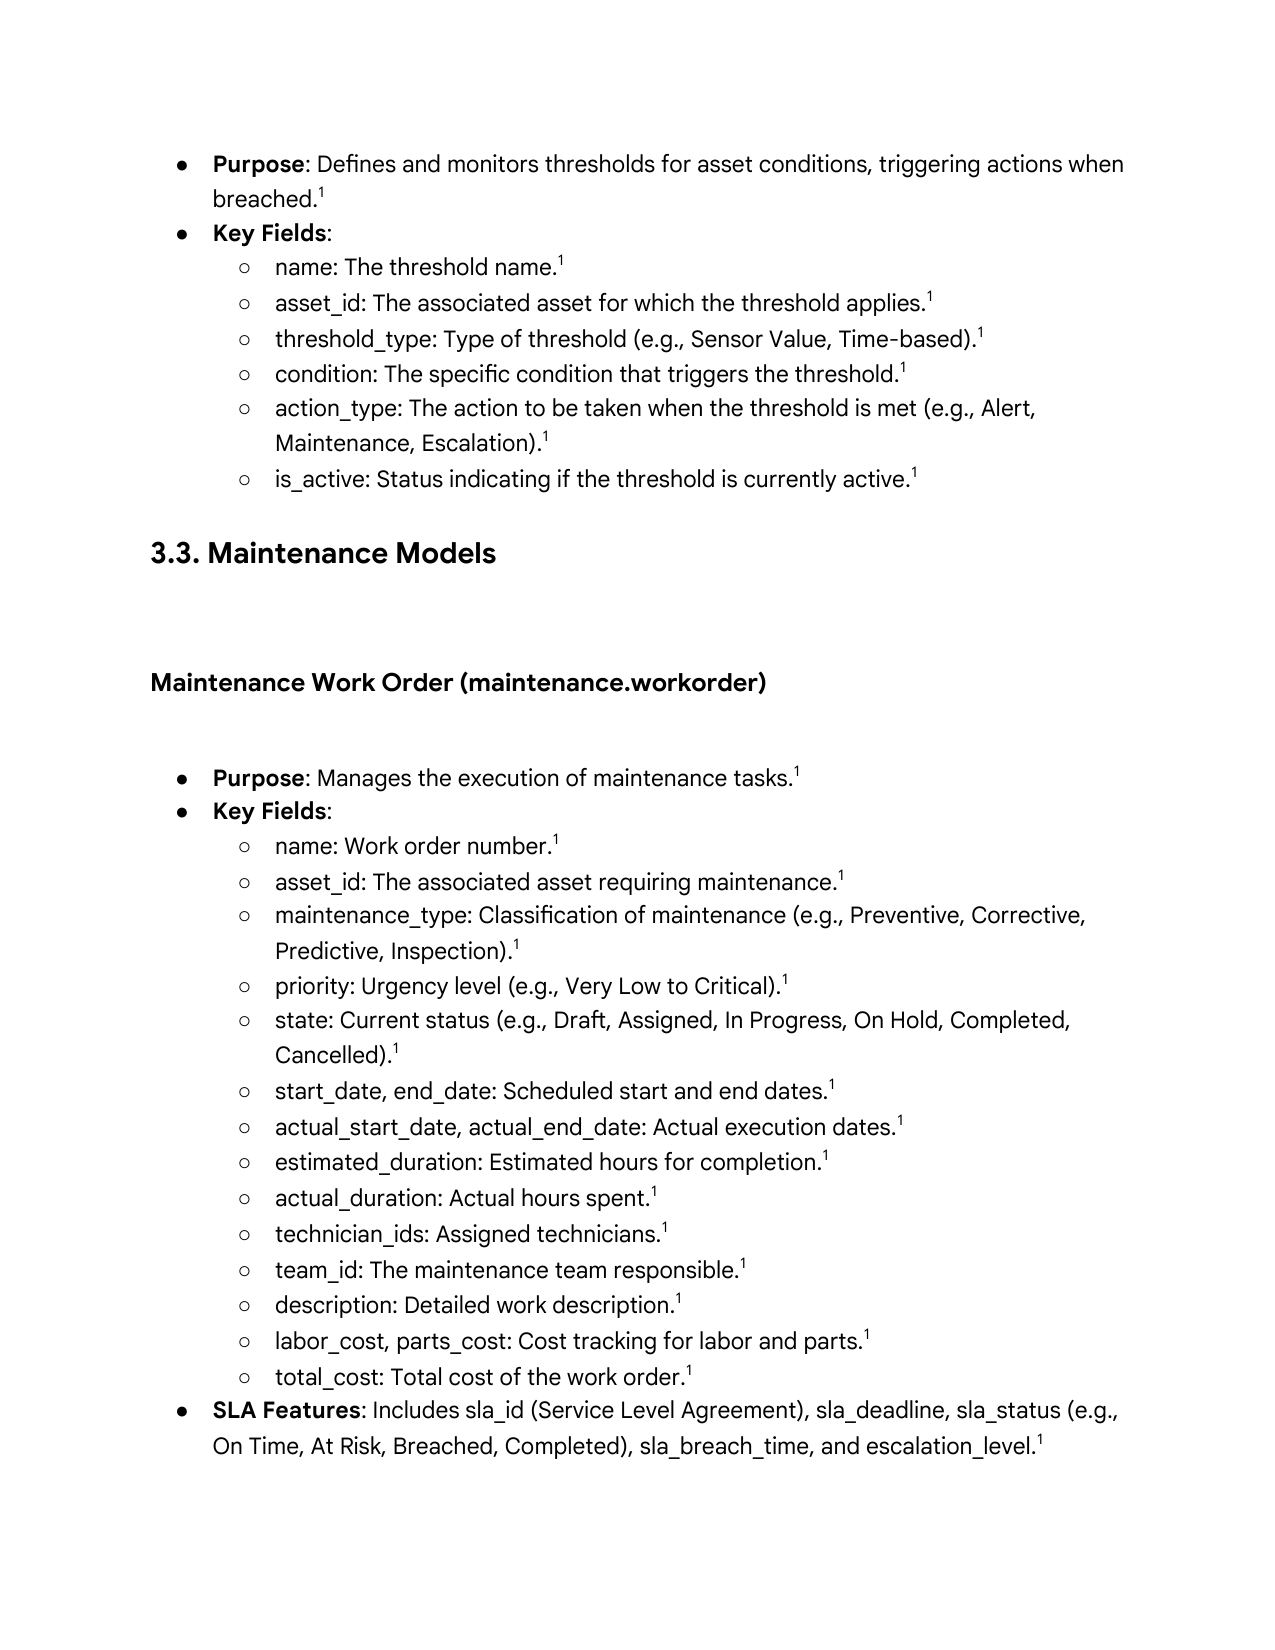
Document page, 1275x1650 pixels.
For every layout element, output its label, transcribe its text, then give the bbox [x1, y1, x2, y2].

list state: Current status (e.g., Draft, Assigned, In Progress, On Hold, Completed, Cancelled).1 [237, 1006, 1125, 1071]
list maintenance_type: Classification of maintenance (e.g., Preventive, Corrective, Predictive, Inspection).1 [237, 902, 1125, 966]
list Key Fields: [175, 798, 1125, 826]
list action_type: The action to be taken when the threshold is met (e.g., Alert, Maintenance, Escalation).1 [237, 394, 1125, 459]
list condition: The specific condition that triggers the threshold.1 [237, 359, 1125, 390]
list priority: Urgency level (e.g., Very Low to Critical).1 [237, 971, 1125, 1002]
list team_id: The maintenance team responsible.1 [237, 1254, 1125, 1285]
list Purpose: Defines and monitors thresholds for asset conditions, triggering actions when breached.1 [175, 150, 1125, 214]
list description: Detailed work description.1 [237, 1289, 1125, 1321]
list labor_cost, parts_cost: Cost tracking for labor and parts.1 [237, 1325, 1125, 1357]
subtitle 3.3. Maintenance Models [150, 535, 1125, 571]
list Key Fields: [175, 219, 1125, 248]
list start_date, end_date: Scheduled start and end dates.1 [237, 1075, 1125, 1107]
list technician_ids: Assigned technicians.1 [237, 1218, 1125, 1249]
list estimated_duration: Estimated hours for completion.1 [237, 1147, 1125, 1178]
list threshold_type: Type of threshold (e.g., Sensor Value, Time-based).1 [237, 323, 1125, 354]
list actual_start_date, actual_end_date: Actual execution dates.1 [237, 1111, 1125, 1142]
list is_active: Status indicating if the threshold is currently active.1 [237, 463, 1125, 495]
list Purpose: Manages the execution of maintenance tasks.1 [175, 762, 1125, 793]
list actual_duration: Actual hours spent.1 [237, 1182, 1125, 1214]
list SLA Features: Includes sla_id (Service Level Agreement), sla_deadline, sla_status (e.g., On Time, At Risk, Breached, Completed), sla_breach_time, and escalation_level.1 [175, 1397, 1125, 1461]
list total_cost: Total cost of the work order.1 [237, 1361, 1125, 1392]
subtitle Maintenance Work Order (maintenance.workorder) [150, 667, 1125, 698]
list asset_id: The associated asset requiring maintenance.1 [237, 866, 1125, 897]
list asset_id: The associated asset for which the threshold applies.1 [237, 287, 1125, 319]
list name: Work order number.1 [237, 830, 1125, 862]
list name: The threshold name.1 [237, 252, 1125, 283]
